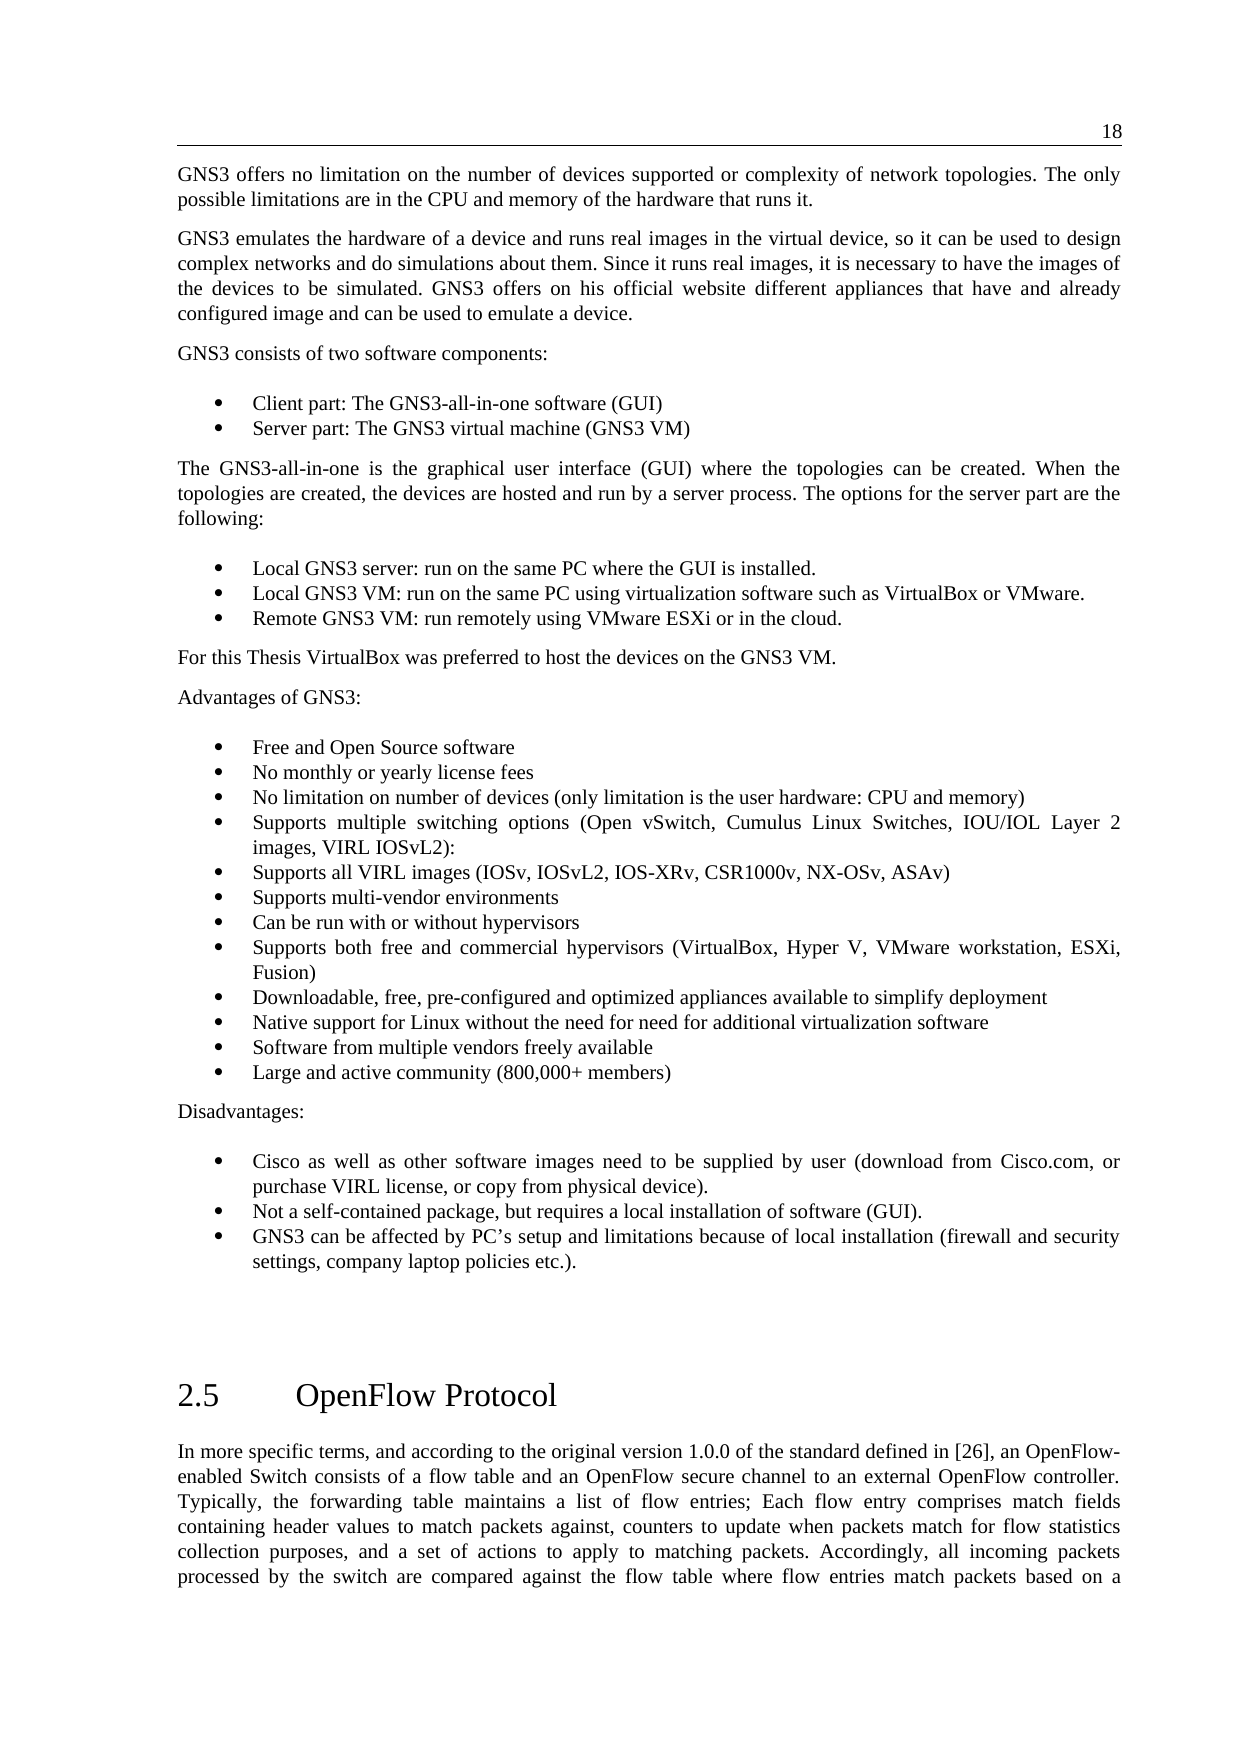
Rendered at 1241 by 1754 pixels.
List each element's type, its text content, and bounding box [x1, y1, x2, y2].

list Large and active community (800,000+ members) [215, 1059, 1122, 1084]
list Supports multi-vendor environments [215, 884, 1122, 909]
list Local GNS3 VM: run on the same PC using virtualization software such as VirtualBox or VMware. [215, 579, 1122, 604]
list Supports multiple switching options (Open vSwitch, Cumulus Linux Switches, IOU/IOL Layer 2 images, VIRL IOSvL2): [215, 809, 1122, 859]
text Advantages of GNS3: [177, 684, 1122, 709]
list Software from multiple vendors freely available [215, 1034, 1122, 1059]
list No limitation on number of devices (only limitation is the user hardware: CPU and memory) [215, 784, 1122, 809]
subtitle OpenFlow Protocol [177, 1373, 1122, 1413]
text GNS3 consists of two software components: [177, 340, 1122, 365]
list Free and Open Source software [215, 734, 1122, 759]
list Native support for Linux without the need for need for additional virtualization software [215, 1009, 1122, 1034]
text For this Thesis VirtualBox was preferred to host the devices on the GNS3 VM. [177, 644, 1122, 669]
list Supports all VIRL images (IOSv, IOSvL2, IOS-XRv, CSR1000v, NX-OSv, ASAv) [215, 859, 1122, 884]
list Local GNS3 server: run on the same PC where the GUI is installed. [215, 554, 1122, 579]
list Client part: The GNS3-all-in-one software (GUI) [215, 390, 1122, 415]
list Remote GNS3 VM: run remotely using VMware ESXi or in the cloud. [215, 604, 1122, 629]
text The GNS3-all-in-one is the graphical user interface (GUI) where the topologies can be created. When the topologies are created, the devices are hosted and run by a server process. The options for the server part are the following: [177, 454, 1122, 529]
list Server part: The GNS3 virtual machine (GNS3 VM) [215, 415, 1122, 440]
list Downloadable, free, pre-configured and optimized appliances available to simplify deployment [215, 984, 1122, 1009]
text GNS3 emulates the hardware of a device and runs real images in the virtual device, so it can be used to design complex networks and do simulations about them. Since it runs real images, it is necessary to have the images of the devices to be simulated. GNS3 offers on his official website different appliances that have and already configured image and can be used to emulate a device. [177, 225, 1122, 325]
list Cisco as well as other software images need to be supplied by user (download from Cisco.com, or purchase VIRL license, or copy from physical device). [215, 1148, 1122, 1198]
list GNS3 can be affected by PC’s setup and limitations because of local installation (firewall and security settings, company laptop policies etc.). [215, 1223, 1122, 1273]
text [177, 161, 1122, 211]
list Not a self-contained package, but requires a local installation of software (GUI). [215, 1198, 1122, 1223]
list Supports both free and commercial hypervisors (VirtualBox, Hyper V, VMware workstation, ESXi, Fusion) [215, 934, 1122, 984]
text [177, 1438, 1122, 1588]
list No monthly or yearly license fees [215, 759, 1122, 784]
text Disadvantages: [177, 1098, 1122, 1123]
list Can be run with or without hypervisors [215, 909, 1122, 934]
